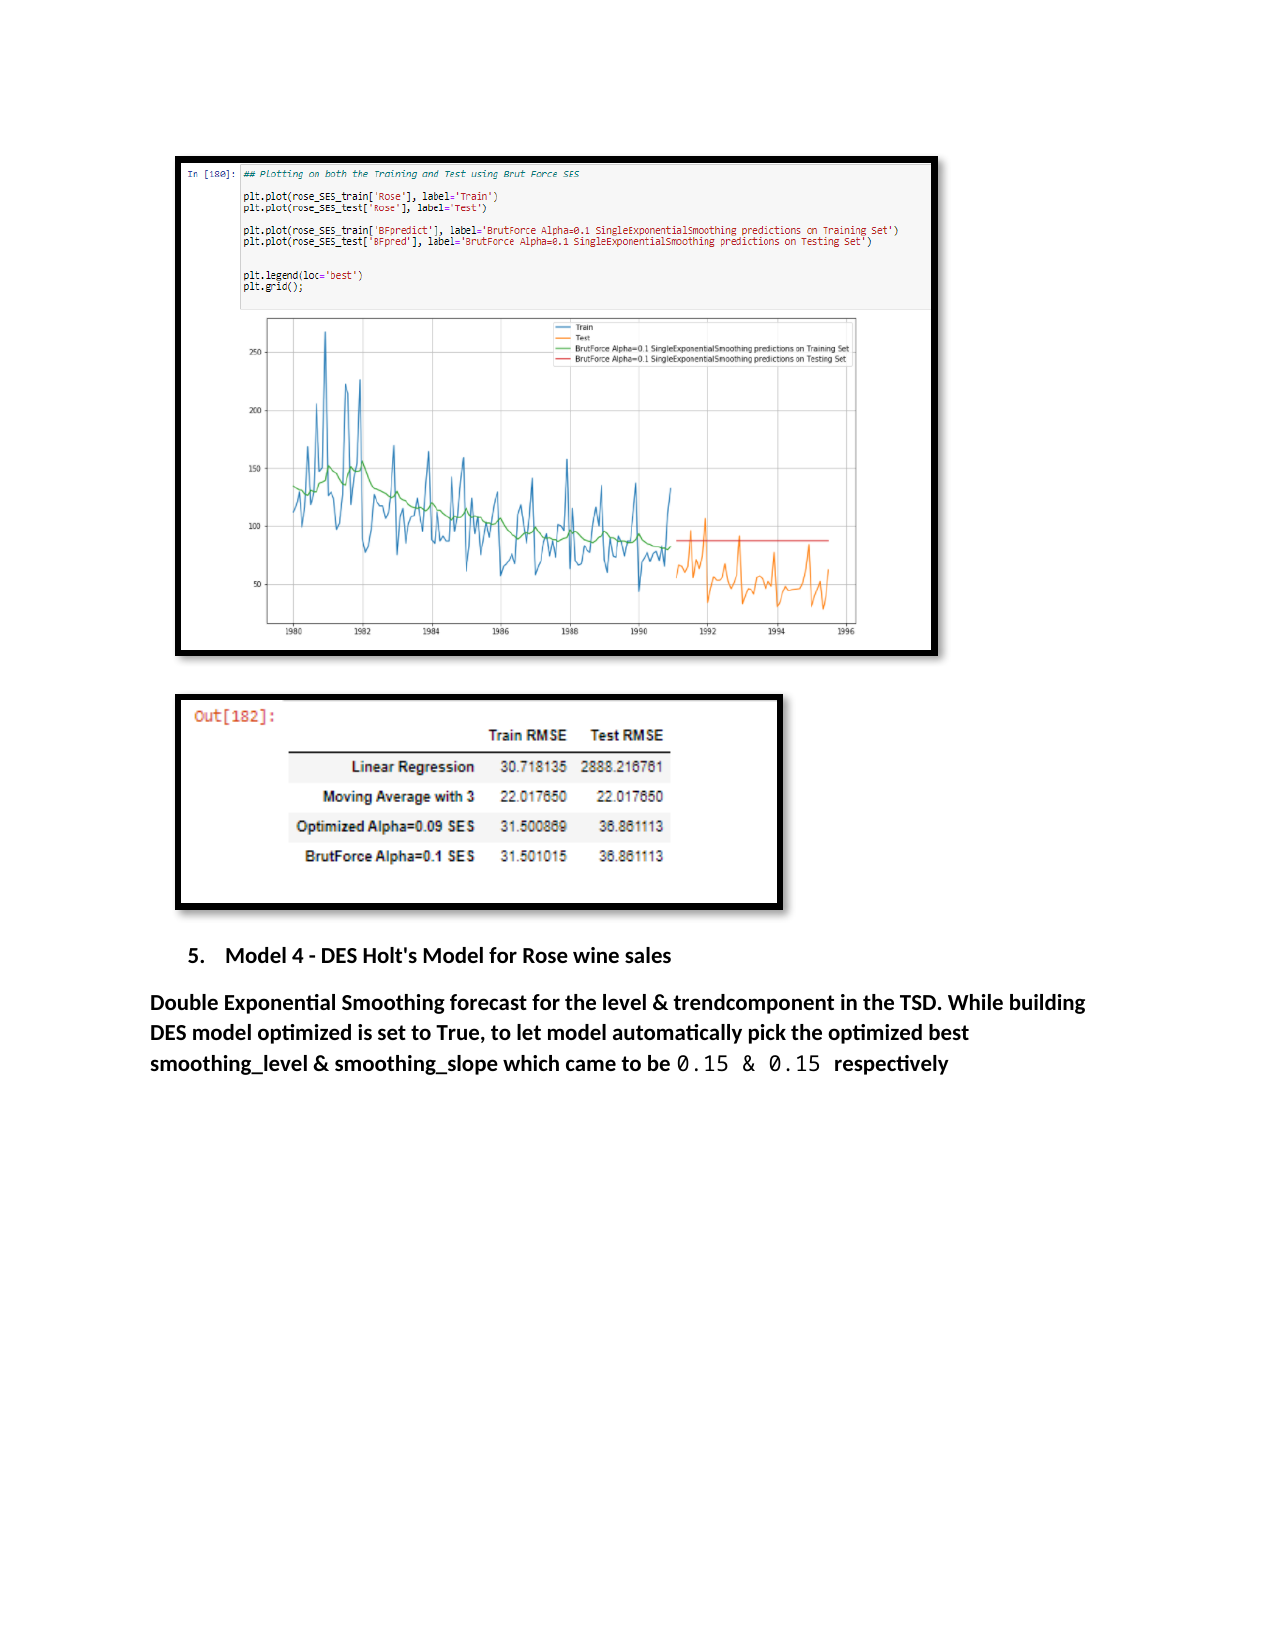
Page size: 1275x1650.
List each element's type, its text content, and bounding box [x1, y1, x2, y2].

text Double Exponential Smoothing forecast for the level & trendcomponent in the TSD. While building DES model optimized is set to True, to let model automatically pick the optimized best smoothing_level & smoothing_slope which came to be 0.15 & 0.15 respectively [150, 988, 1125, 1078]
list Model 4 - DES Holt's Model for Rose wine sales [187, 941, 1125, 969]
